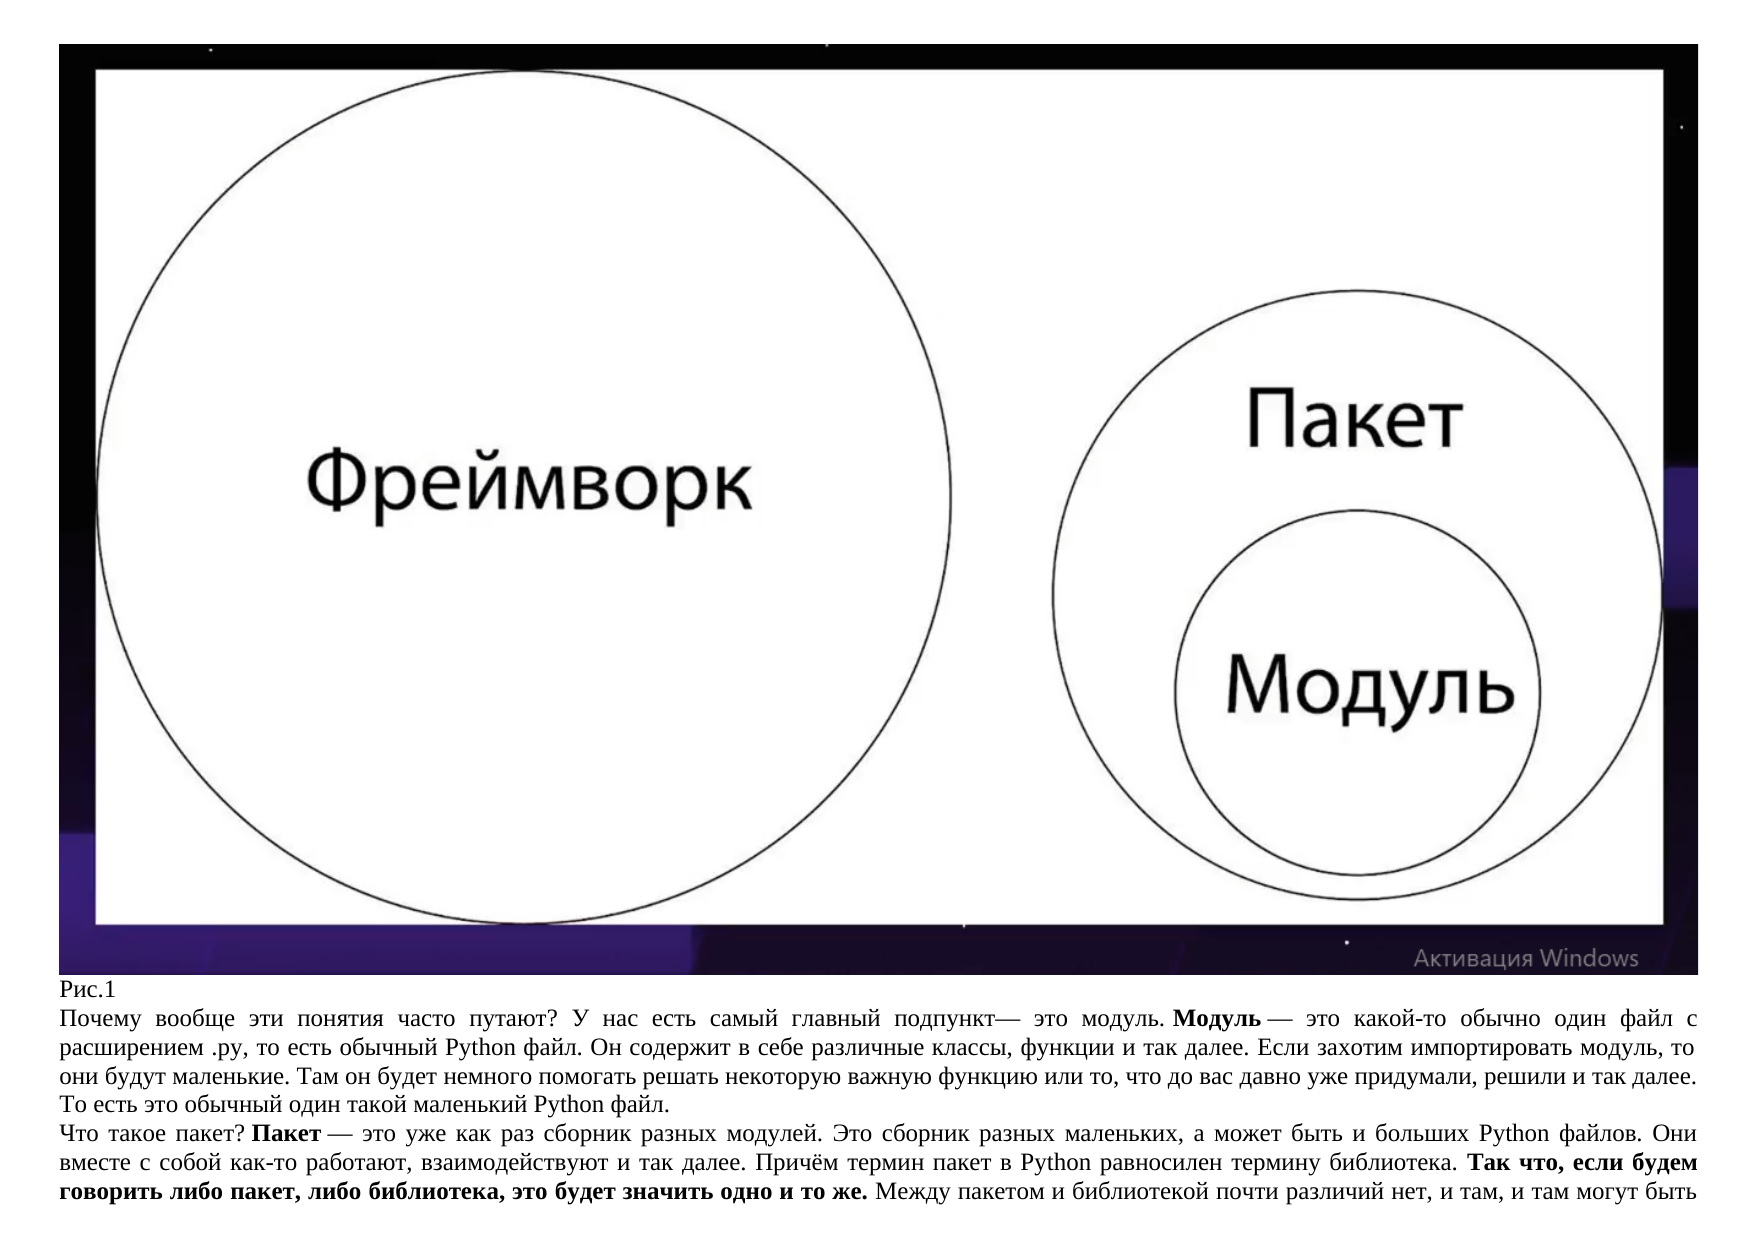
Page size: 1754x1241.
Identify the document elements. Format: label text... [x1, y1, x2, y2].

text Рис.1 [59, 975, 1698, 1003]
picture [59, 44, 1699, 975]
text Почему вообще эти понятия часто путают? У нас есть самый главный подпункт— это модуль. Модуль — это какой-то обычно один файл с расширением .py, то есть обычный Python файл. Он содержит в себе различные классы, функции и так далее. Если захотим импортировать модуль, то они будут маленькие. Там он будет немного помогать решать некоторую важную функцию или то, что до вас давно уже придумали, решили и так далее. То есть это обычный один такой маленький Python файл. [59, 1003, 1698, 1118]
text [59, 1118, 1698, 1204]
